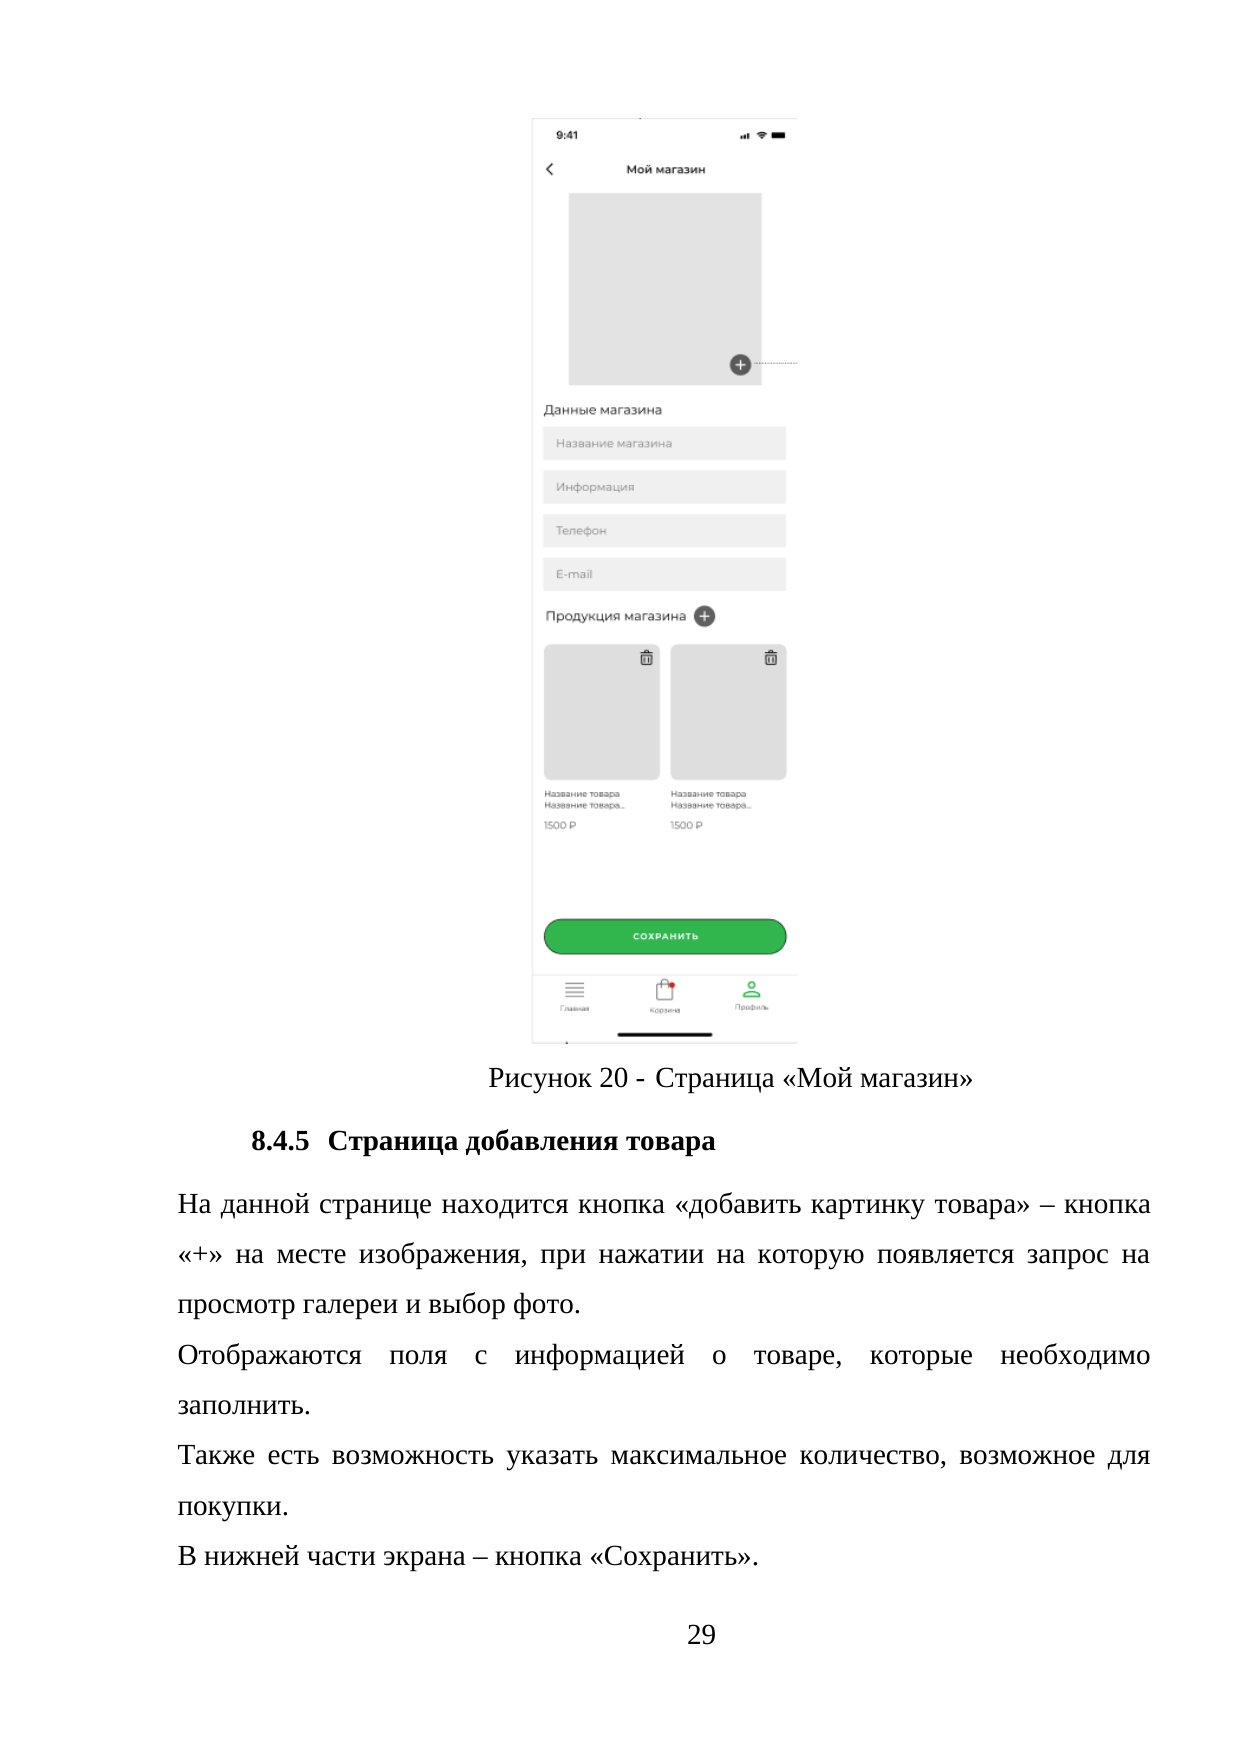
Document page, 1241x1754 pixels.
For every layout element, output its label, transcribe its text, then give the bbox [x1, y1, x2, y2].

text В нижней части экрана – кнопка «Сохранить». [177, 1538, 1152, 1572]
text Страница «Мой магазин» [310, 1060, 1152, 1094]
picture [531, 118, 798, 1044]
text Также есть возможность указать максимальное количество, возможное для покупки. [177, 1437, 1152, 1521]
text Отображаются поля с информацией о товаре, которые необходимо заполнить. [177, 1337, 1152, 1421]
text Страница добавления товара [251, 1123, 1152, 1157]
text На данной странице находится кнопка «добавить картинку товара» – кнопка «+» на месте изображения, при нажатии на которую появляется запрос на просмотр галереи и выбор фото. [177, 1186, 1152, 1320]
